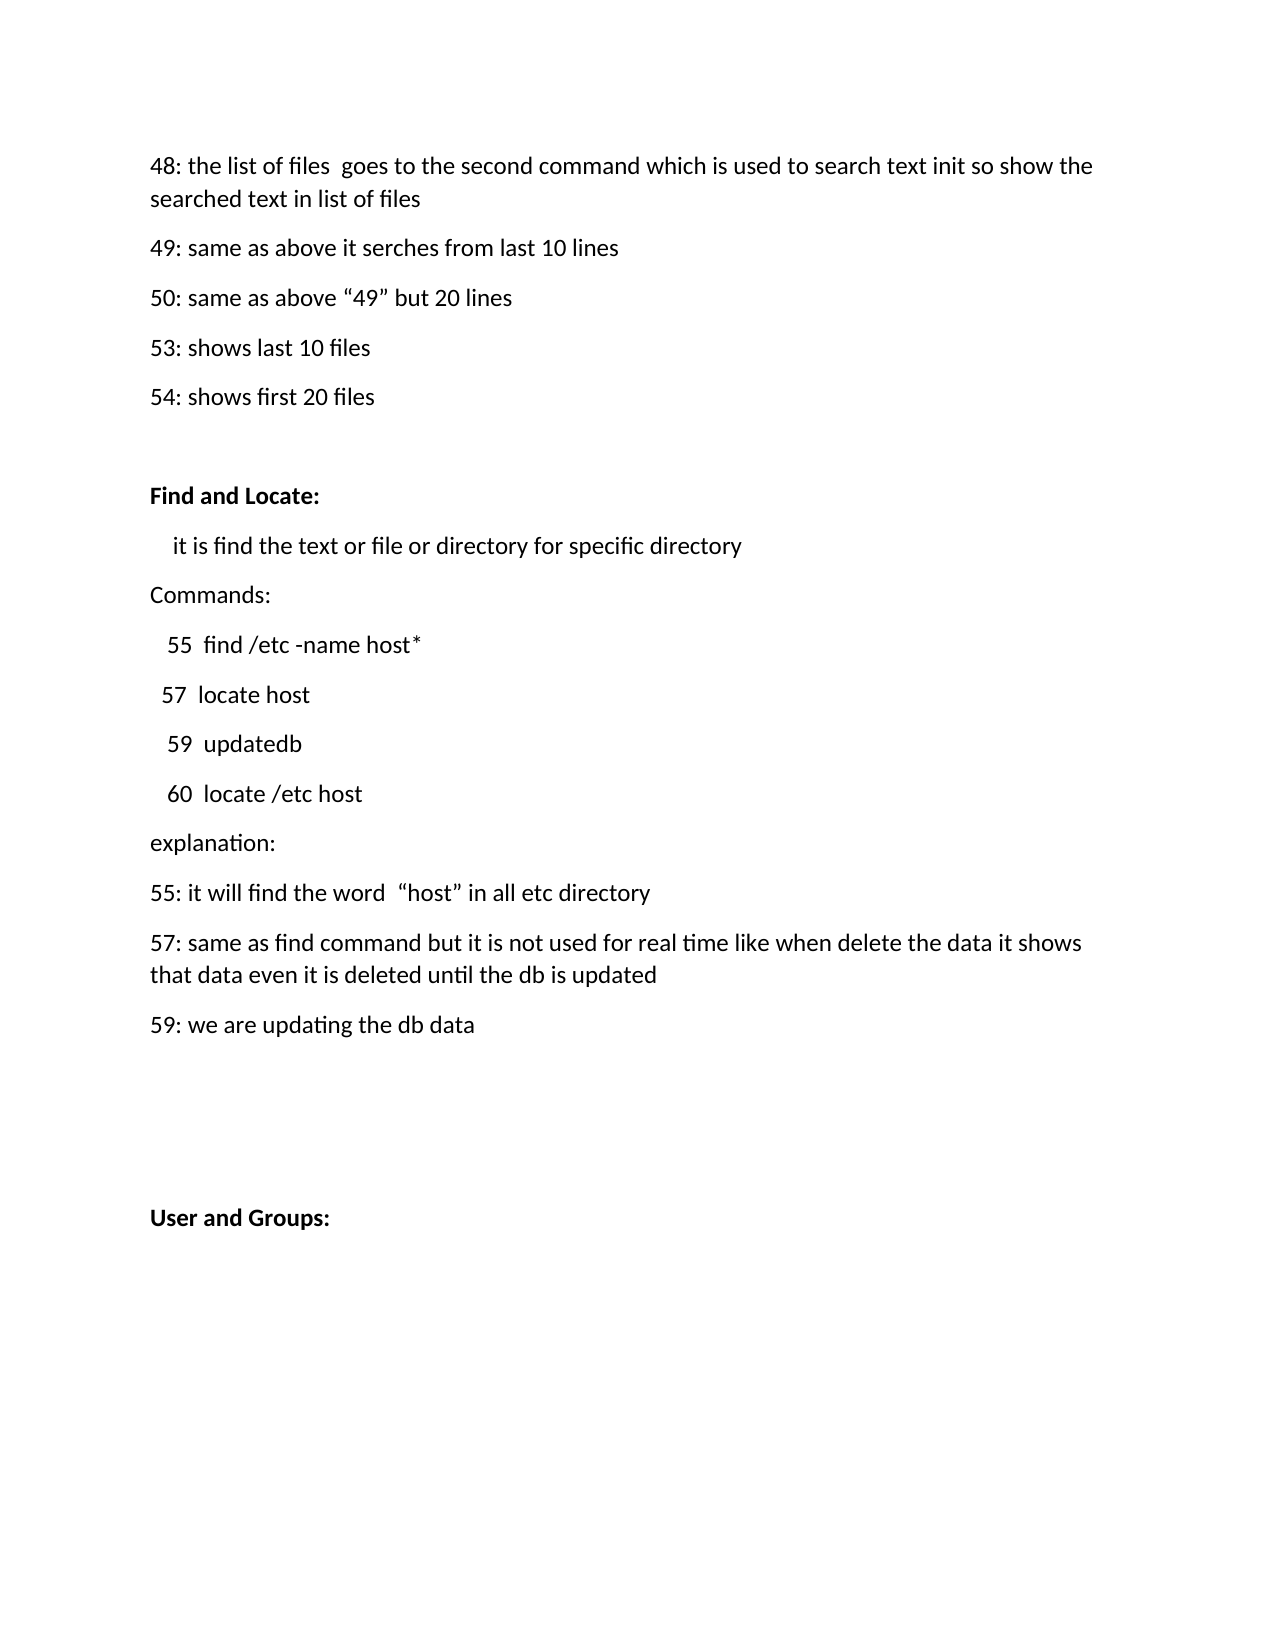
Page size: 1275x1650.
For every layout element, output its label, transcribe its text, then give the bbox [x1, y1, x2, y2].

text 53: shows last 10 files [150, 332, 1125, 362]
text 49: same as above it serches from last 10 lines [150, 232, 1125, 263]
text explanation: [150, 827, 1125, 858]
text 54: shows first 20 files [150, 381, 1125, 412]
text 55 find /etc -name host* [150, 629, 1125, 660]
text 57 locate host [150, 679, 1125, 709]
text 60 locate /etc host [150, 778, 1125, 808]
text 59 updatedb [150, 728, 1125, 759]
text User and Groups: [150, 1202, 1125, 1232]
text 57: same as find command but it is not used for real time like when delete the data it shows that data even it is deleted until the db is updated [150, 927, 1125, 990]
text 55: it will find the word “host” in all etc directory [150, 877, 1125, 908]
text 59: we are updating the db data [150, 1009, 1125, 1040]
text 50: same as above “49” but 20 lines [150, 282, 1125, 313]
text Commands: [150, 579, 1125, 610]
text Find and Locate: [150, 480, 1125, 511]
text 48: the list of files goes to the second command which is used to search text init so show the searched text in list of files [150, 150, 1125, 213]
text it is find the text or file or directory for specific directory [150, 530, 1125, 561]
